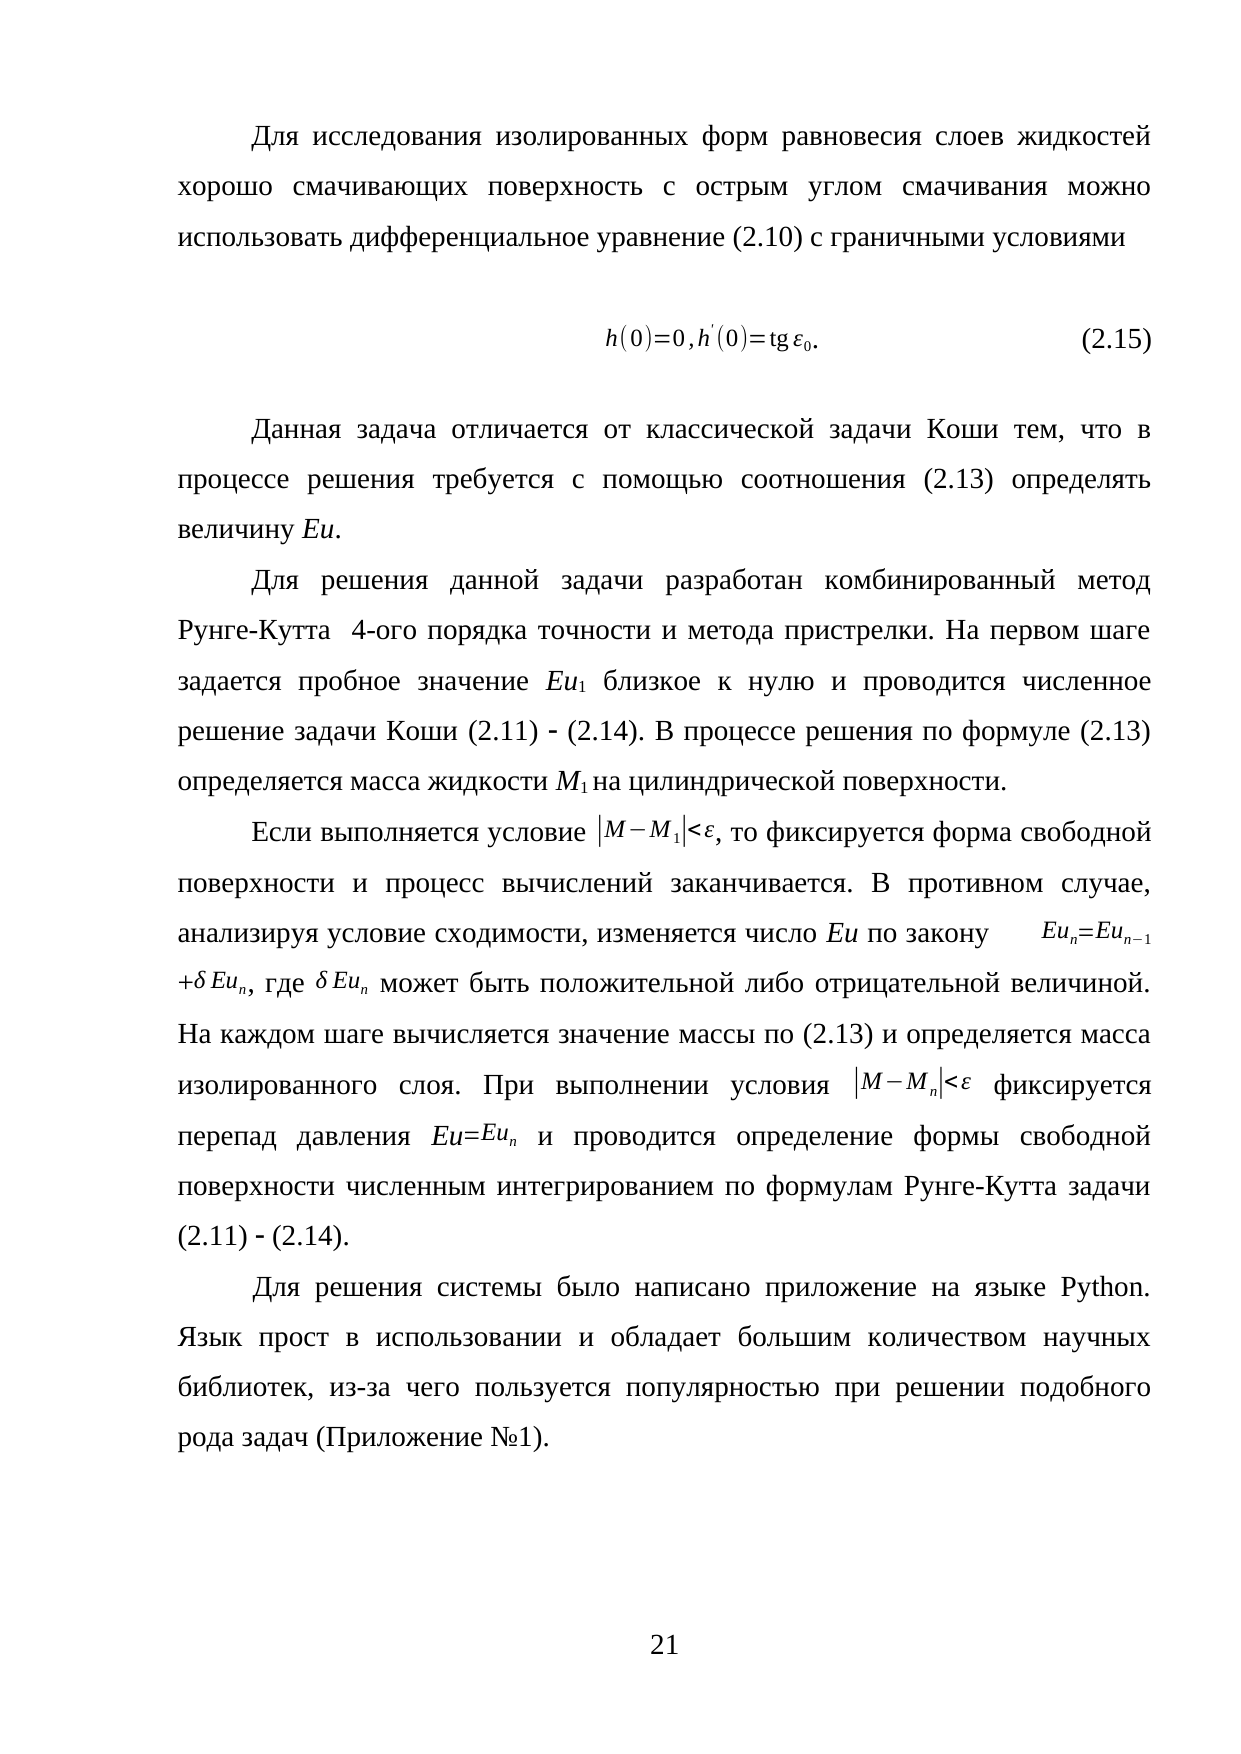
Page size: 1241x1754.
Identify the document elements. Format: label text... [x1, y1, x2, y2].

text Данная задача отличается от классической задачи Коши тем, что в процессе решения требуется с помощью соотношения (2.13) определять величину Eu. [177, 411, 1152, 545]
text Для исследования изолированных форм равновесия слоев жидкостей хорошо смачивающих поверхность с острым углом смачивания можно использовать дифференциальное уравнение (2.10) с граничными условиями [177, 118, 1152, 252]
text Для решения данной задачи разработан комбинированный метод Рунге-Кутта 4-ого порядка точности и метода пристрелки. На первом шаге задается пробное значение Eu1 близкое к нулю и проводится численное решение задачи Коши (2.11) (2.14). В процессе решения по формуле (2.13) определяется масса жидкости M1 на цилиндрической поверхности. [177, 562, 1152, 797]
text Если выполняется условие , то фиксируется форма свободной поверхности и процесс вычислений заканчивается. В противном случае, анализируя условие сходимости, изменяется число Eu по закону =+, где может быть положительной либо отрицательной величиной. На каждом шаге вычисляется значение массы по (2.13) и определяется масса изолированного слоя. При выполнении условия фиксируется перепад давления Eu= и проводится определение формы свободной поверхности численным интегрированием по формулам Рунге-Кутта задачи (2.11) (2.14). [177, 814, 1152, 1252]
text Для решения системы было написано приложение на языке Python. Язык прост в использовании и обладает большим количеством научных библиотек, из-за чего пользуется популярностью при решении подобного рода задач (Приложение №1). [177, 1269, 1152, 1453]
text . (2.15) [177, 320, 1152, 355]
